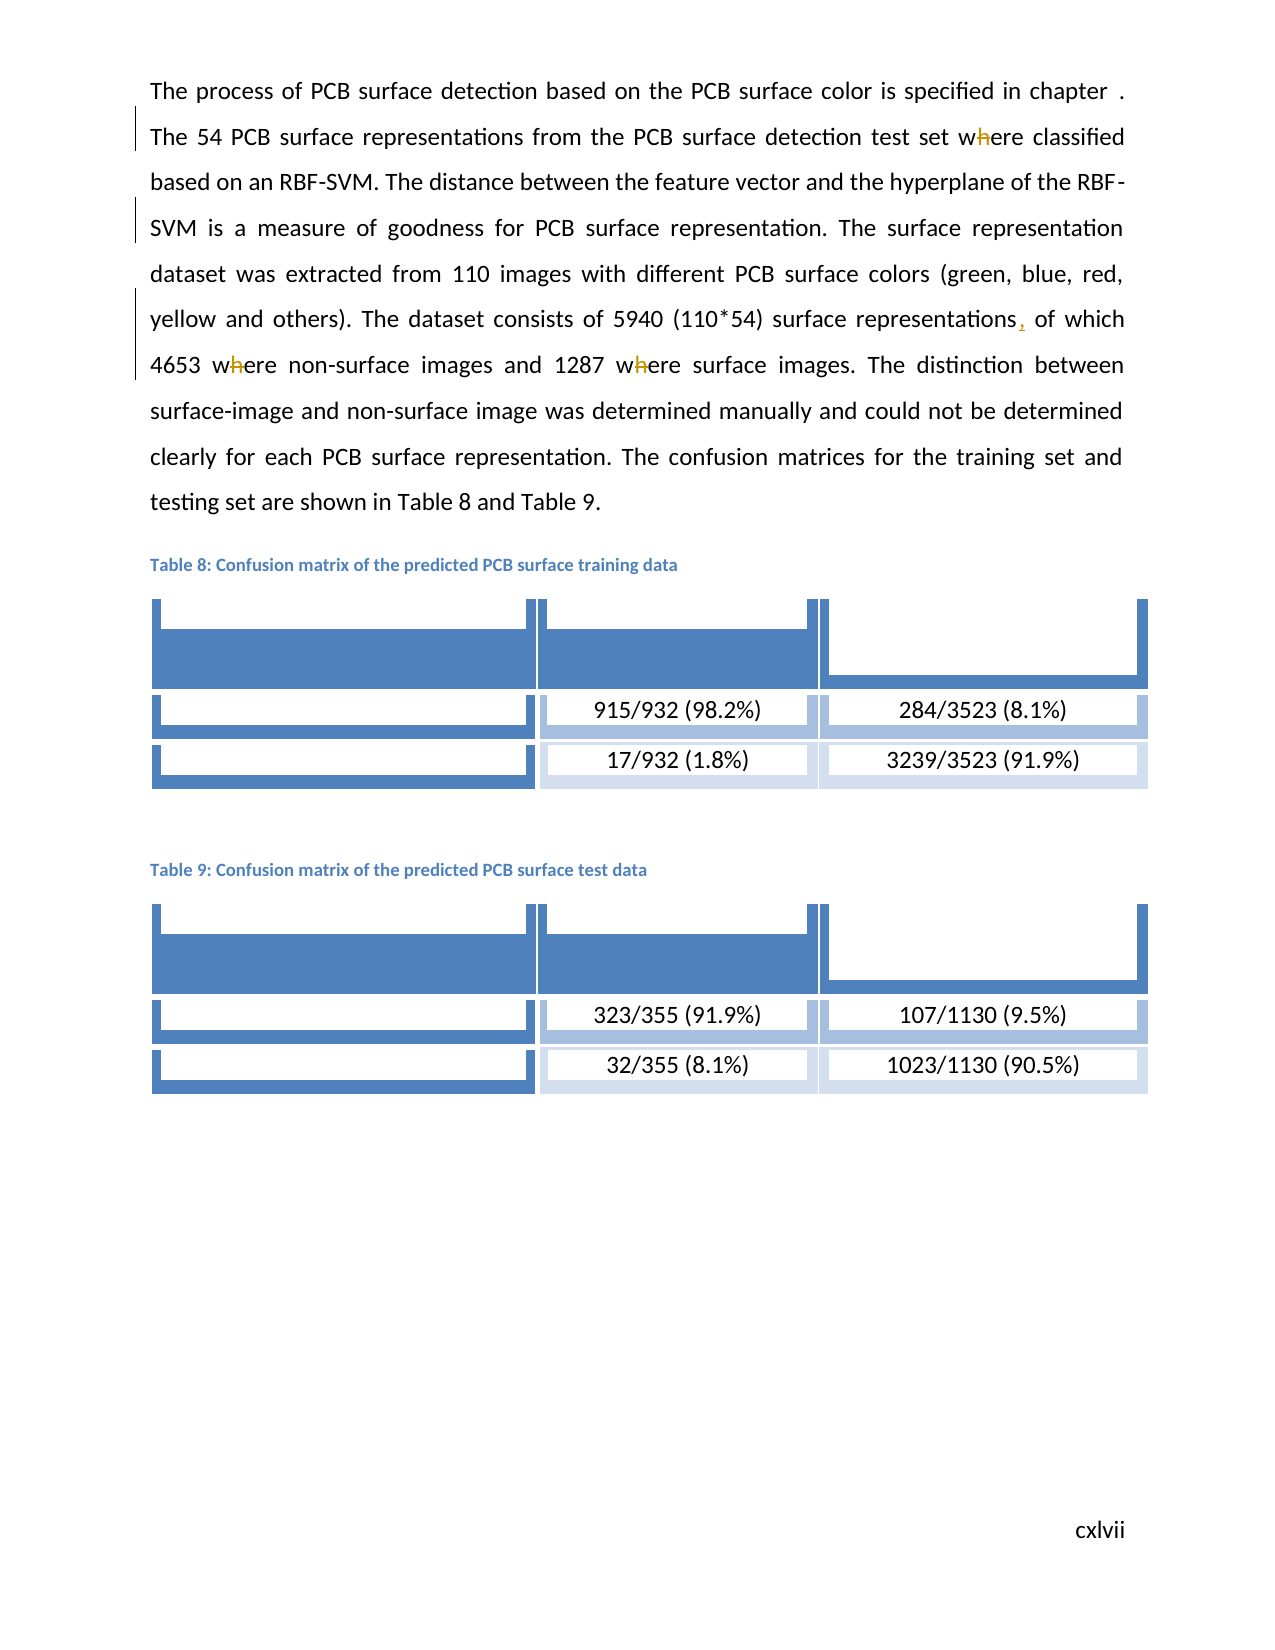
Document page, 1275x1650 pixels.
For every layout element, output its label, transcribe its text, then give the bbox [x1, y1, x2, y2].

table_header [152, 904, 536, 994]
table_cell 284/3523 (8.1%) [820, 695, 1148, 739]
table_cell 107/1130 (9.5%) [820, 1000, 1148, 1044]
table_cell Test outcome: surface image [152, 1000, 535, 1044]
table_cell Train outcome: non- surface image [152, 745, 535, 789]
table_header Condition: surface image [538, 599, 818, 689]
table_cell 32/355 (8.1%) [540, 1047, 818, 1094]
text Table 9: Confusion matrix of the predicted PCB surface test data [150, 858, 1125, 881]
table_cell 323/355 (91.9%) [540, 1000, 818, 1044]
table_cell 1023/1130 (90.5%) [819, 1047, 1148, 1094]
table_cell Train outcome: surface image [152, 695, 535, 739]
table_cell 915/932 (98.2%) [540, 695, 818, 739]
text The process of PCB surface detection based on the PCB surface color is specified in chapter Color based PCB surface detection. The 54 PCB surface representations from the PCB surface detection test set were classified based on an RBF-SVM. The distance between the feature vector and the hyperplane of the RBF-SVM is a measure of goodness for PCB surface representation. The surface representation dataset was extracted from 110 images with different PCB surface colors (green, blue, red, yellow and others). The dataset consists of 5940 (110*54) surface representations of which 4653 were non-surface images and 1287 were surface images. The distinction between surface-image and non-surface image was determined manually and could not be determined clearly for each PCB surface representation. The confusion matrices for the training set and testing set are shown in Table 8 and Table 9. [150, 75, 1125, 517]
table_cell 3239/3523 (91.9%) [819, 742, 1148, 789]
table_header Condition: non- surface image [820, 599, 1148, 689]
table_header [152, 599, 536, 689]
table_cell 17/932 (1.8%) [540, 742, 818, 789]
text Table 8: Confusion matrix of the predicted PCB surface training data [150, 553, 1125, 576]
table_cell Test outcome: non- surface image [152, 1050, 535, 1094]
table_header Condition: non- surface image [820, 904, 1148, 994]
table_header Condition: surface image [538, 904, 818, 994]
